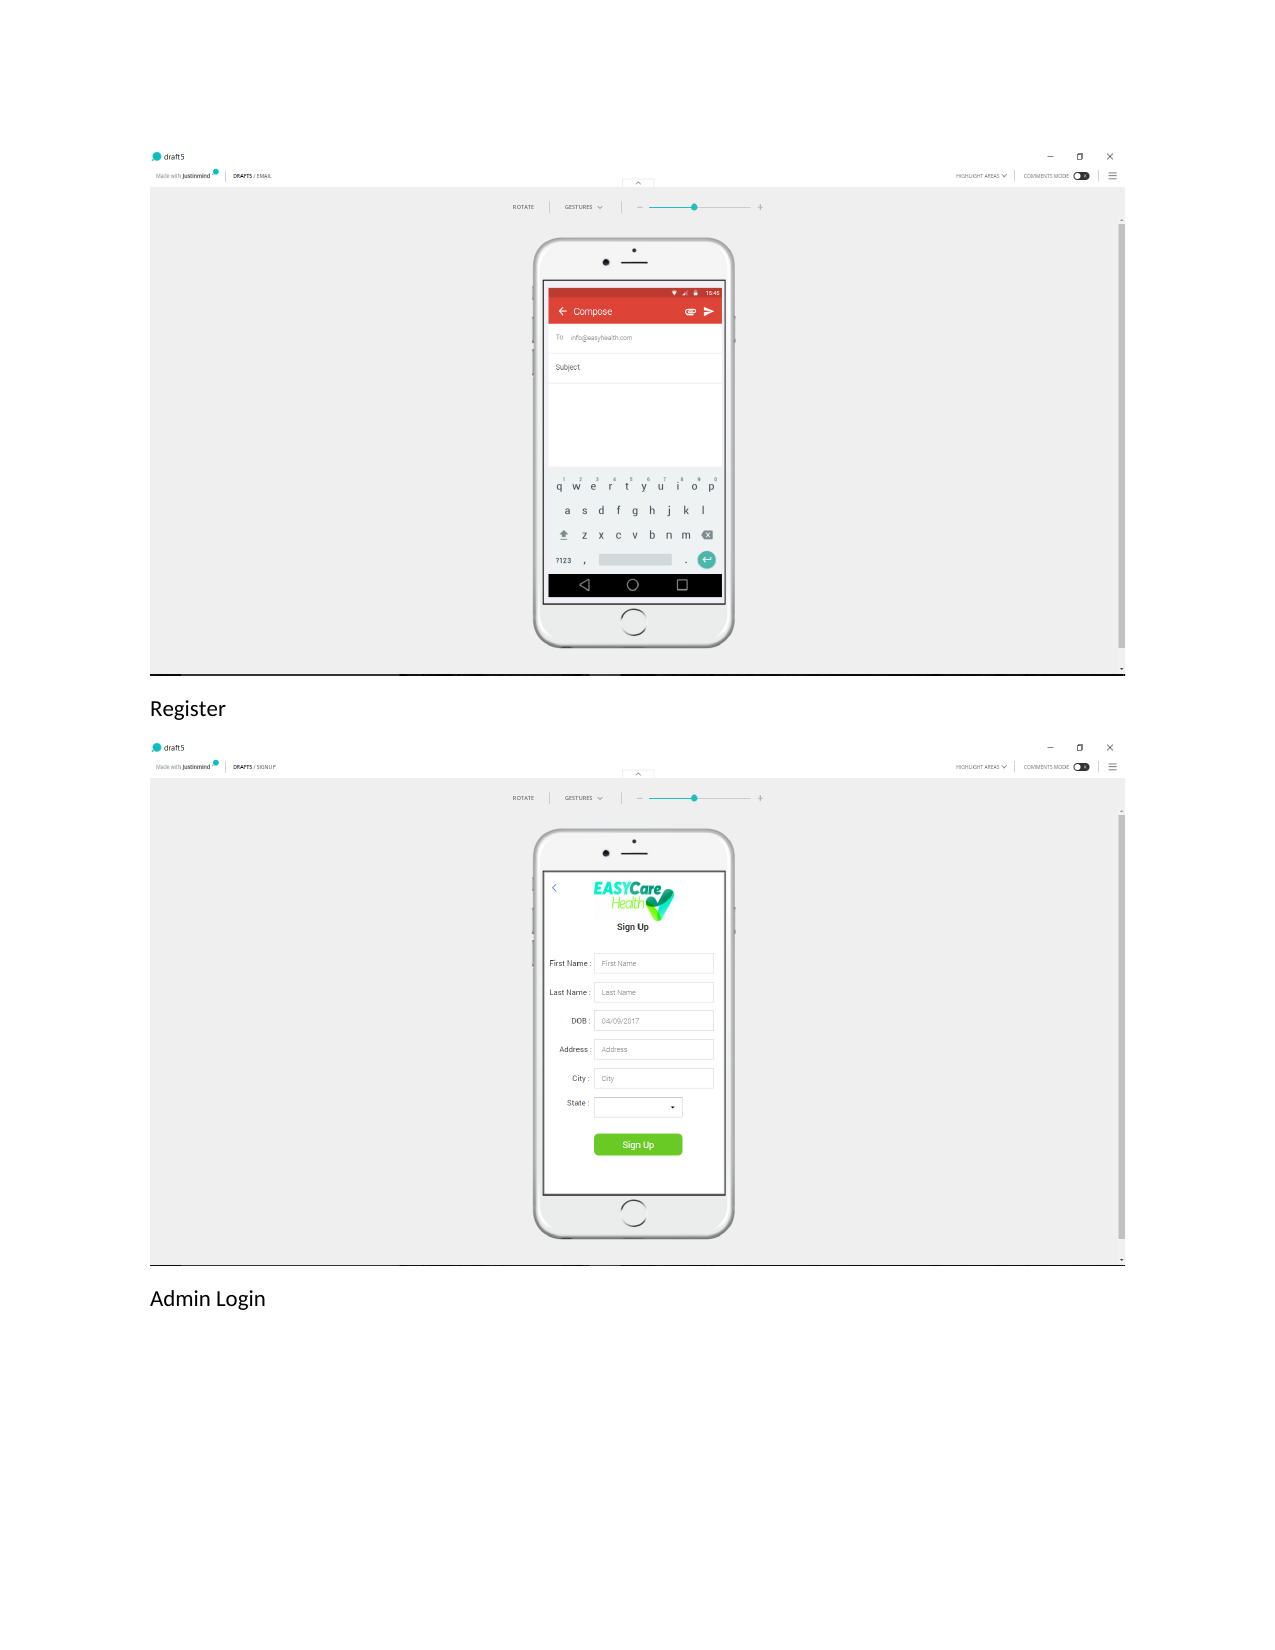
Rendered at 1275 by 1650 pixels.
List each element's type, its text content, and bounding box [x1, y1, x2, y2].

text Register [150, 694, 1125, 722]
text Admin Login [150, 1284, 1125, 1313]
picture [150, 740, 1125, 1266]
picture [150, 150, 1125, 676]
